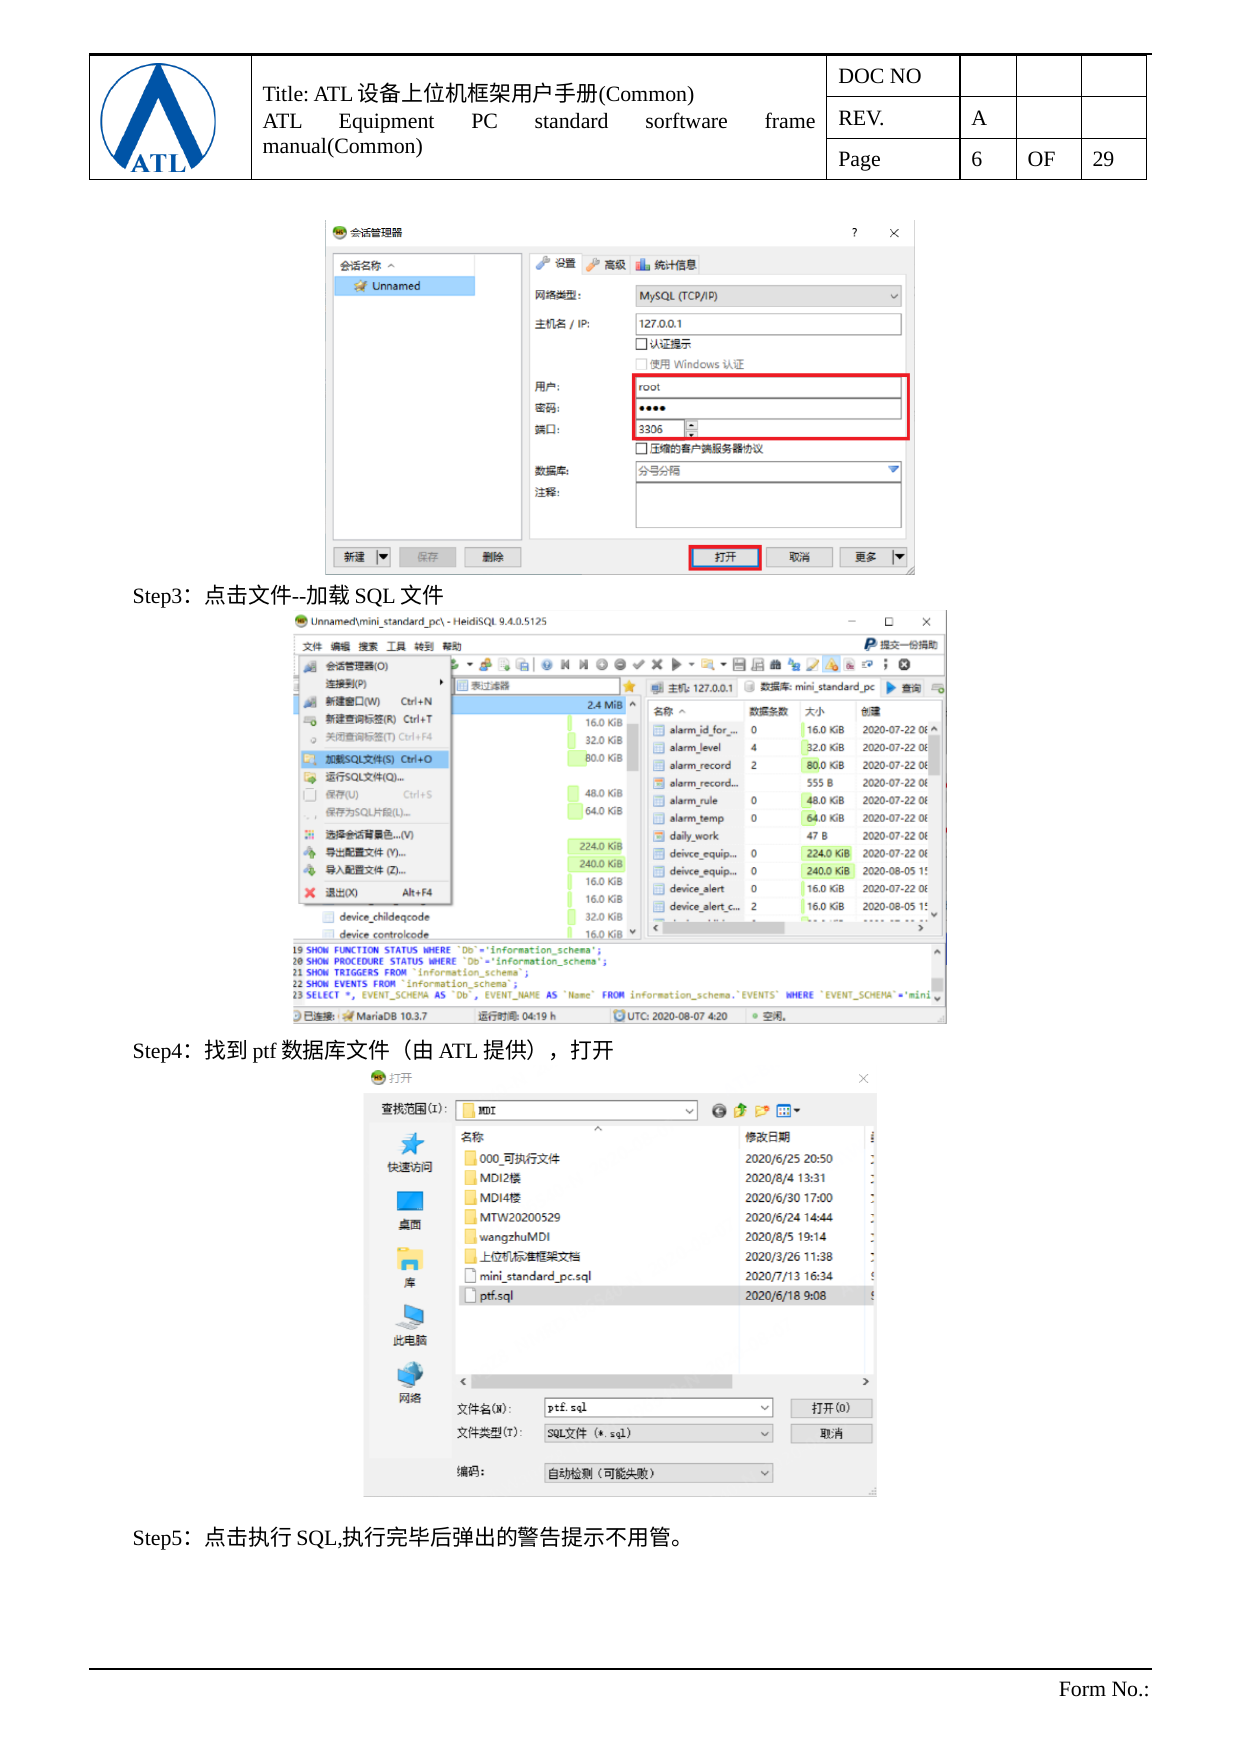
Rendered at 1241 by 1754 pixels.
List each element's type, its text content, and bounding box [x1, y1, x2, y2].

picture [293, 610, 947, 1024]
picture [325, 220, 915, 575]
picture [100, 63, 216, 172]
text Step3：点击文件--加载SQL文件 [89, 577, 1152, 610]
text Step4：找到ptf数据库文件（由ATL提供），打开 [89, 1032, 1152, 1065]
text Step5：点击执行SQL,执行完毕后弹出的警告提示不用管。 [89, 1520, 1152, 1552]
picture [363, 1065, 877, 1497]
